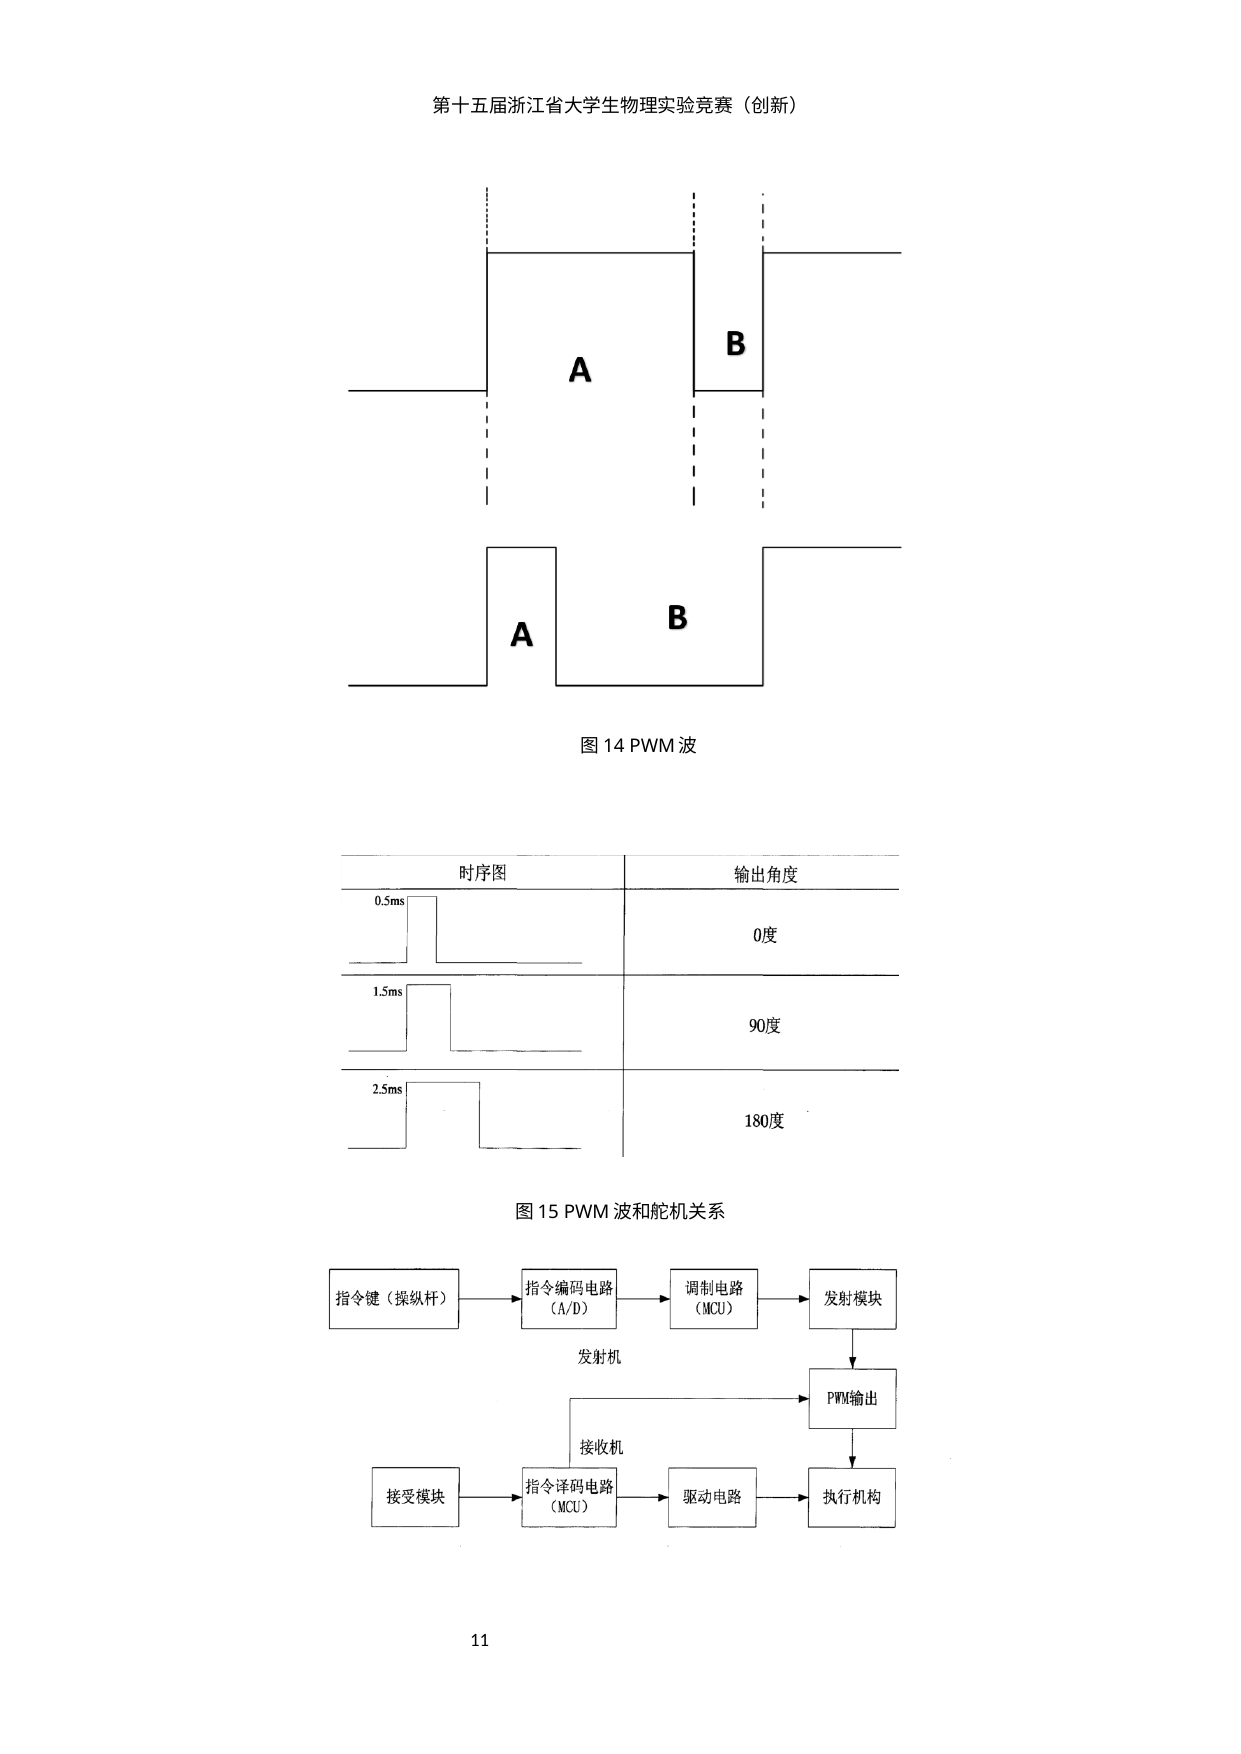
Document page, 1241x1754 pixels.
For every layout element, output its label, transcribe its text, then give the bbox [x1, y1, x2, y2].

picture [317, 162, 923, 704]
list 图14 PWM波 [187, 728, 1053, 760]
picture [341, 855, 899, 1157]
text 图15 PWM波和舵机关系 [187, 1194, 1053, 1227]
picture [289, 1240, 951, 1550]
